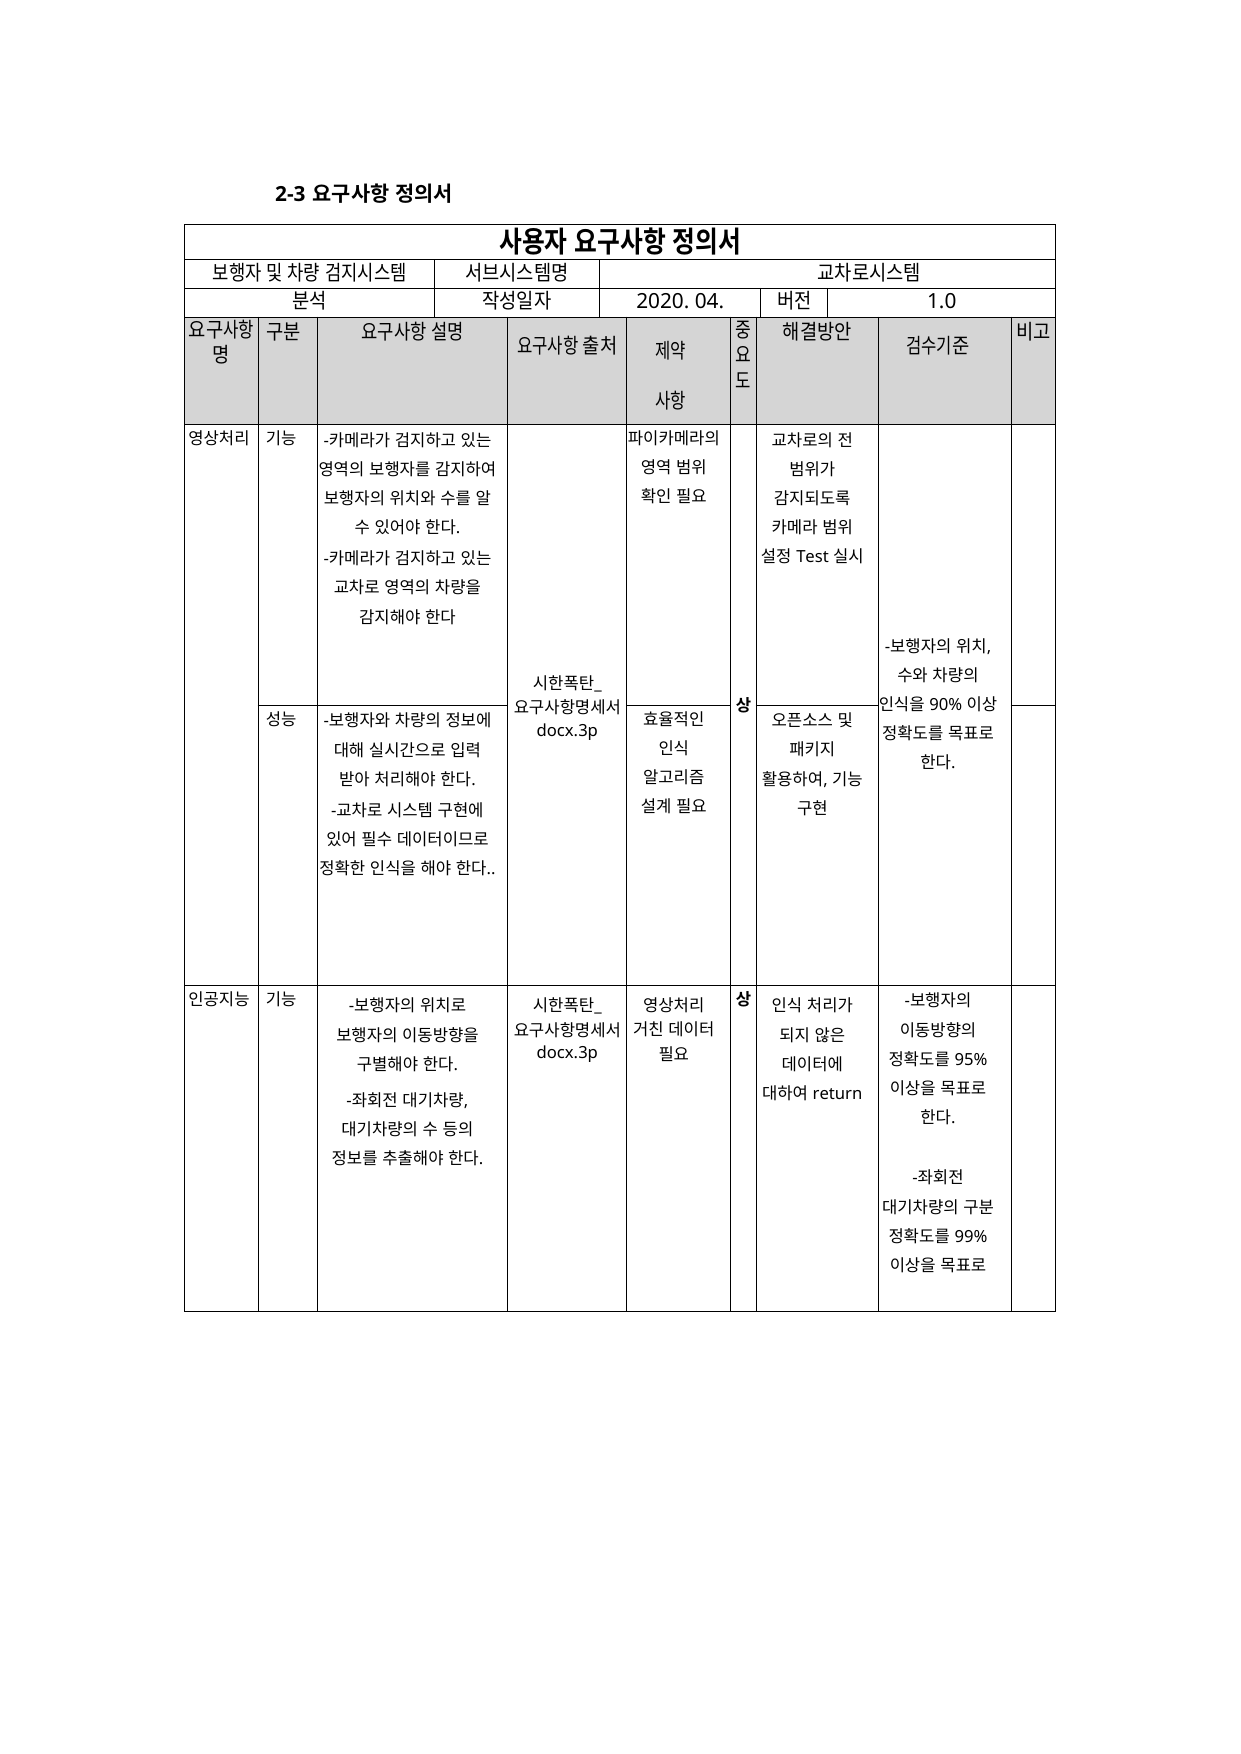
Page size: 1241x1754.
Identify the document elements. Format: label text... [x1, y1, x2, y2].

table_cell [1012, 986, 1055, 1311]
table_cell 상 [731, 425, 756, 985]
table_cell 요구사항 출처 [508, 318, 626, 424]
table_cell 기능 [259, 986, 317, 1311]
table_cell -보행자의 위치로 보행자의 이동방향을 구별해야 한다. -좌회전 대기차량, 대기차량의 수 등의 정보를 추출해야 한다. [318, 986, 507, 1311]
table_cell 시한폭탄_요구사항명세서docx.3p [508, 425, 626, 985]
table_cell [1012, 706, 1055, 985]
list 요구사항 정의서 [275, 177, 1090, 207]
table_header 사용자 요구사항 정의서 [185, 225, 1055, 259]
table_cell [1012, 425, 1055, 705]
table_cell 상 [731, 986, 756, 1311]
table_cell 영상처리 [185, 425, 258, 985]
table_cell 오픈소스 및 패키지 활용하여, 기능 구현 [757, 706, 878, 985]
table_cell 해결방안 [757, 318, 878, 424]
table_cell 비고 [1012, 318, 1055, 424]
table_cell 검수기준 [879, 318, 1011, 424]
table_cell 1.0 [828, 289, 1055, 317]
table_cell 인식 처리가 되지 않은 데이터에 대하여 return [757, 986, 878, 1311]
table_cell 기능 [259, 425, 317, 705]
table_cell 보행자 및 차량 검지시스템 [185, 260, 434, 288]
table_cell 요구사항 설명 [318, 318, 507, 424]
table_cell 중요도 [731, 318, 756, 424]
table_cell 파이카메라의 영역 범위 확인 필요 [627, 425, 730, 705]
table_cell 서브시스템명 [435, 260, 599, 288]
table_cell 인공지능 [185, 986, 258, 1311]
table_cell 성능 [259, 706, 317, 985]
table_cell -카메라가 검지하고 있는 영역의 보행자를 감지하여 보행자의 위치와 수를 알 수 있어야 한다. -카메라가 검지하고 있는 교차로 영역의 차량을 감지해야 한다 [318, 425, 507, 705]
table_cell 2020. 04. [600, 289, 760, 317]
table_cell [879, 986, 1011, 1311]
table_cell 효율적인 인식 알고리즘 설계 필요 [627, 706, 730, 985]
table_cell 요구사항 명 [185, 318, 258, 424]
table_cell 교차로의 전 범위가 감지되도록 카메라 범위 설정 Test 실시 [757, 425, 878, 705]
table_cell 영상처리 거친 데이터 필요 [627, 986, 730, 1311]
table_cell 버전 [761, 289, 827, 317]
table_cell 구분 [259, 318, 317, 424]
table_cell 시한폭탄_요구사항명세서docx.3p [508, 986, 626, 1311]
table_cell 교차로시스템 [600, 260, 1055, 288]
table_cell 제약 사항 [627, 318, 730, 424]
table_cell 분석 [185, 289, 434, 317]
table_cell -보행자의 위치, 수와 차량의 인식을 90% 이상 정확도를 목표로 한다. [879, 425, 1011, 985]
table_cell -보행자와 차량의 정보에 대해 실시간으로 입력 받아 처리해야 한다. -교차로 시스템 구현에 있어 필수 데이터이므로 정확한 인식을 해야 한다.. [318, 706, 507, 985]
table_cell 작성일자 [435, 289, 599, 317]
